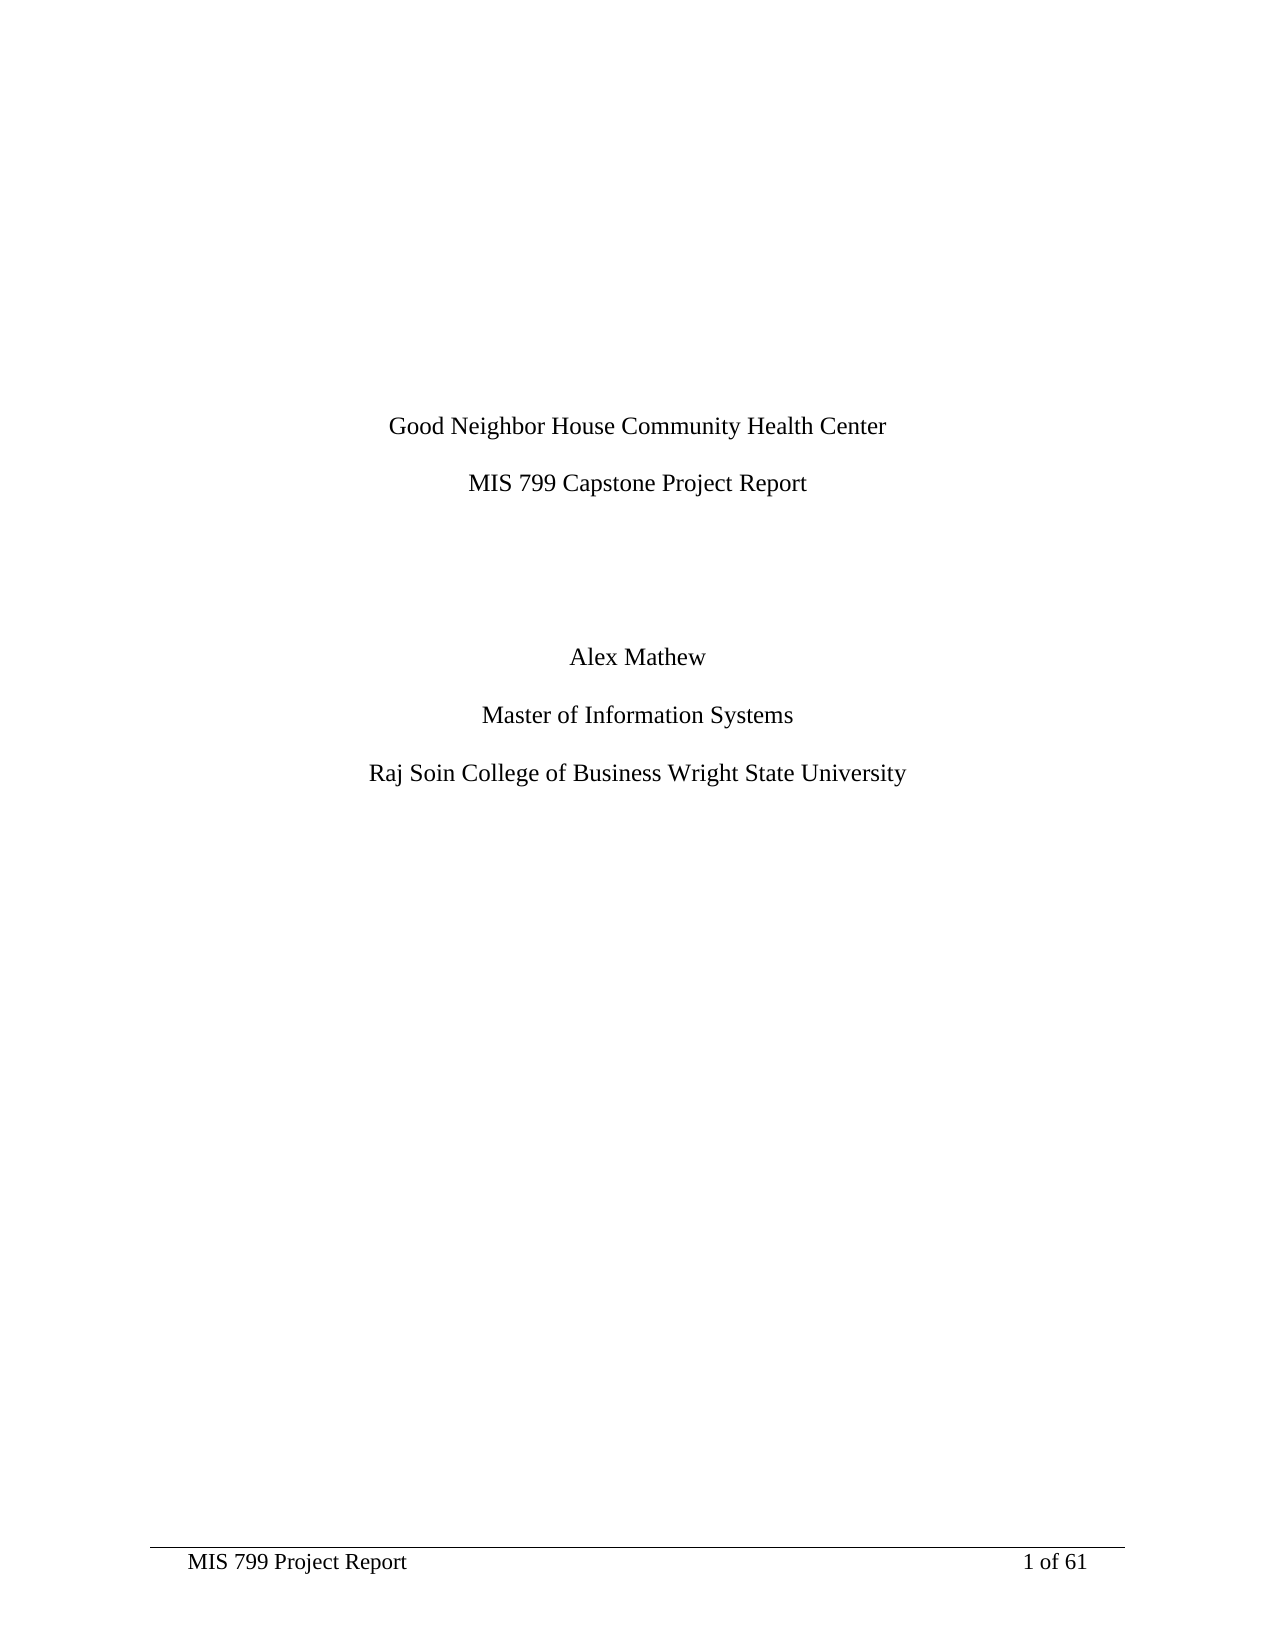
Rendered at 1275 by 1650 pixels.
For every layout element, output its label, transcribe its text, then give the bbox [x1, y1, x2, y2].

text MIS 799 Capstone Project Report [150, 468, 1125, 497]
text Raj Soin College of Business Wright State University [150, 758, 1125, 786]
text Alex Mathew [150, 642, 1125, 671]
text Master of Information Systems [150, 700, 1125, 729]
text Good Neighbor House Community Health Center [150, 411, 1125, 439]
